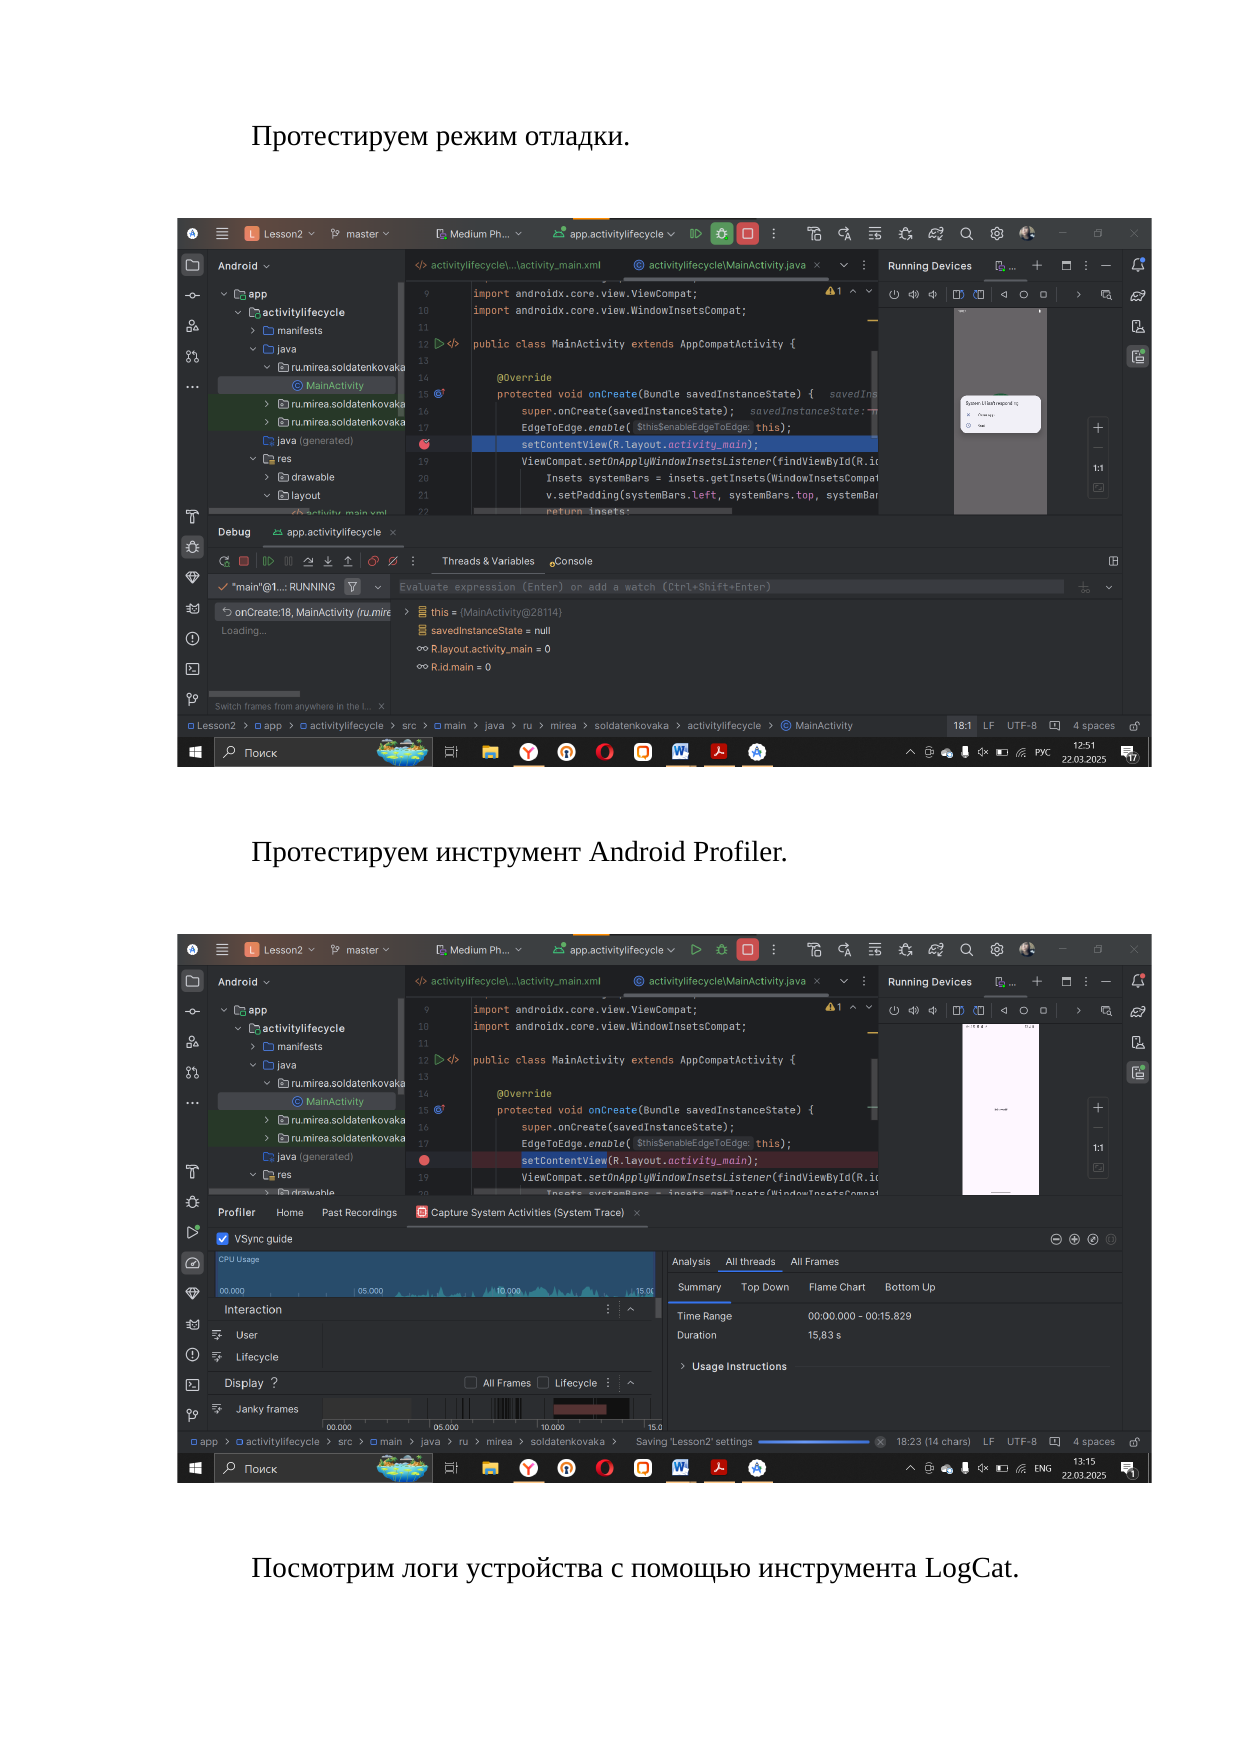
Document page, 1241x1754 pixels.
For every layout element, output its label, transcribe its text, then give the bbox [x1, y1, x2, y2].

picture [177, 934, 1152, 1483]
text Посмотрим логи устройства с помощью инструмента LogCat. [177, 1550, 1152, 1583]
picture [177, 218, 1152, 767]
text Протестируем инструмент Android Profiler. [177, 834, 1152, 867]
text Протестируем режим отладки. [177, 118, 1152, 152]
